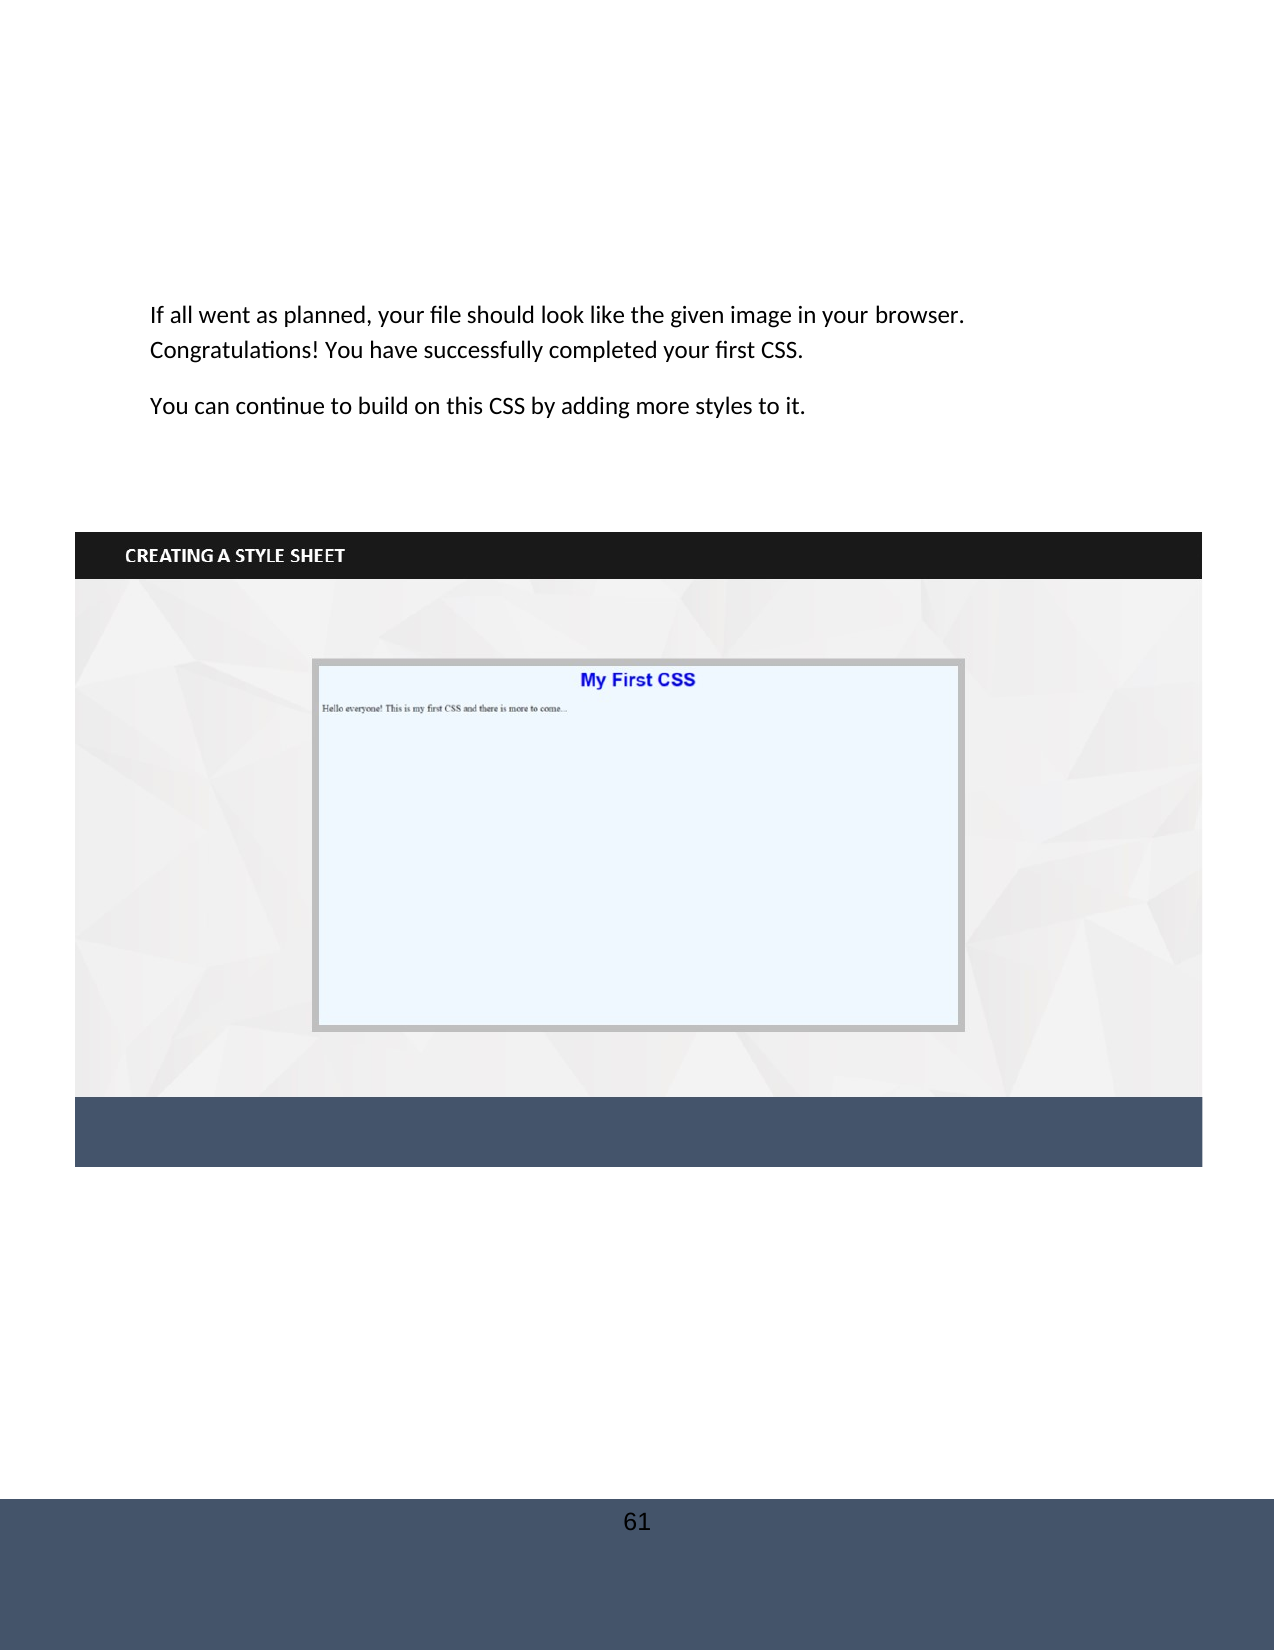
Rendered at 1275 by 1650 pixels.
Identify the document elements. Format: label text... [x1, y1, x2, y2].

text You can continue to build on this CSS by adding more styles to it. [150, 390, 1125, 421]
picture [75, 532, 1203, 1167]
text If all went as planned, your file should look like the given image in your browser. Congratulations! You have successfully completed your first CSS. [150, 299, 1125, 365]
